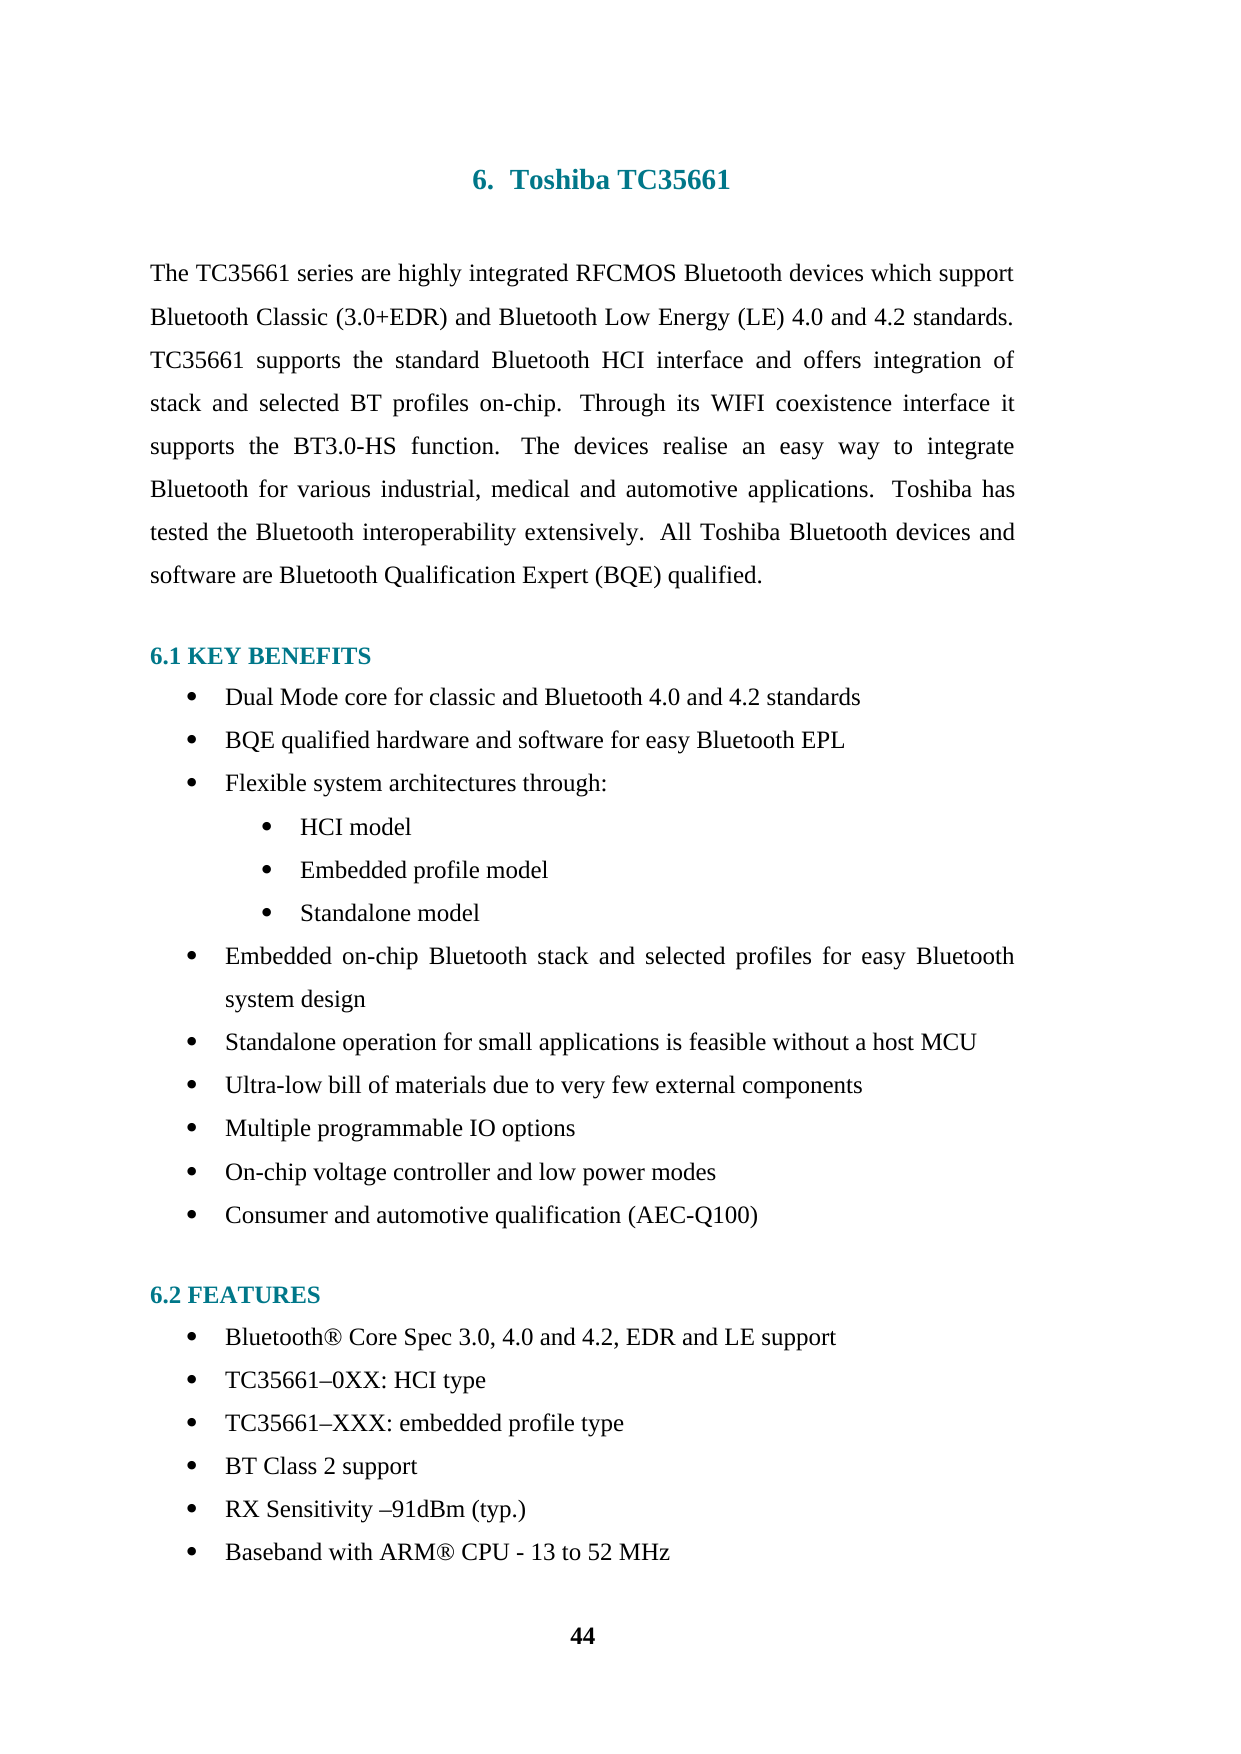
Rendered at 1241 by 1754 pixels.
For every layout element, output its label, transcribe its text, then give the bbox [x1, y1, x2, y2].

list BQE qualified hardware and software for easy Bluetooth EPL [187, 725, 1015, 754]
list Standalone model [262, 898, 1015, 927]
list Bluetooth® Core Spec 3.0, 4.0 and 4.2, EDR and LE support [187, 1322, 1015, 1350]
list TC35661–0XX: HCI type [187, 1365, 1015, 1393]
list Baseband with ARM® CPU - 13 to 52 MHz [187, 1537, 1015, 1566]
text The TC35661 series are highly integrated RFCMOS Bluetooth devices which support Bluetooth Classic (3.0+EDR) and Bluetooth Low Energy (LE) 4.0 and 4.2 standards. TC35661 supports the standard Bluetooth HCI interface and offers integration of stack and selected BT profiles on-chip. Through its WIFI coexistence interface it supports the BT3.0-HS function. The devices realise an easy way to integrate Bluetooth for various industrial, medical and automotive applications. Toshiba has tested the Bluetooth interoperability extensively. All Toshiba Bluetooth devices and software are Bluetooth Qualification Expert (BQE) qualified. [150, 258, 1015, 589]
list Ultra-low bill of materials due to very few external components [187, 1070, 1015, 1099]
list Embedded on-chip Bluetooth stack and selected profiles for easy Bluetooth system design [187, 941, 1015, 1013]
subtitle Toshiba TC35661 [187, 162, 1015, 196]
list Multiple programmable IO options [187, 1113, 1015, 1142]
list TC35661–XXX: embedded profile type [187, 1408, 1015, 1437]
list Dual Mode core for classic and Bluetooth 4.0 and 4.2 standards [187, 682, 1015, 711]
list BT Class 2 support [187, 1451, 1015, 1480]
list Embedded profile model [262, 855, 1015, 883]
list Consumer and automotive qualification (AEC-Q100) [187, 1200, 1015, 1228]
list HCI model [262, 812, 1015, 840]
list Standalone operation for small applications is feasible without a host MCU [187, 1027, 1015, 1056]
list RX Sensitivity –91dBm (typ.) [187, 1494, 1015, 1523]
subtitle 6.1 Key Benefits [150, 641, 1015, 670]
list Flexible system architectures through: [187, 768, 1015, 797]
list On-chip voltage controller and low power modes [187, 1157, 1015, 1185]
subtitle 6.2 Features [150, 1280, 1015, 1309]
